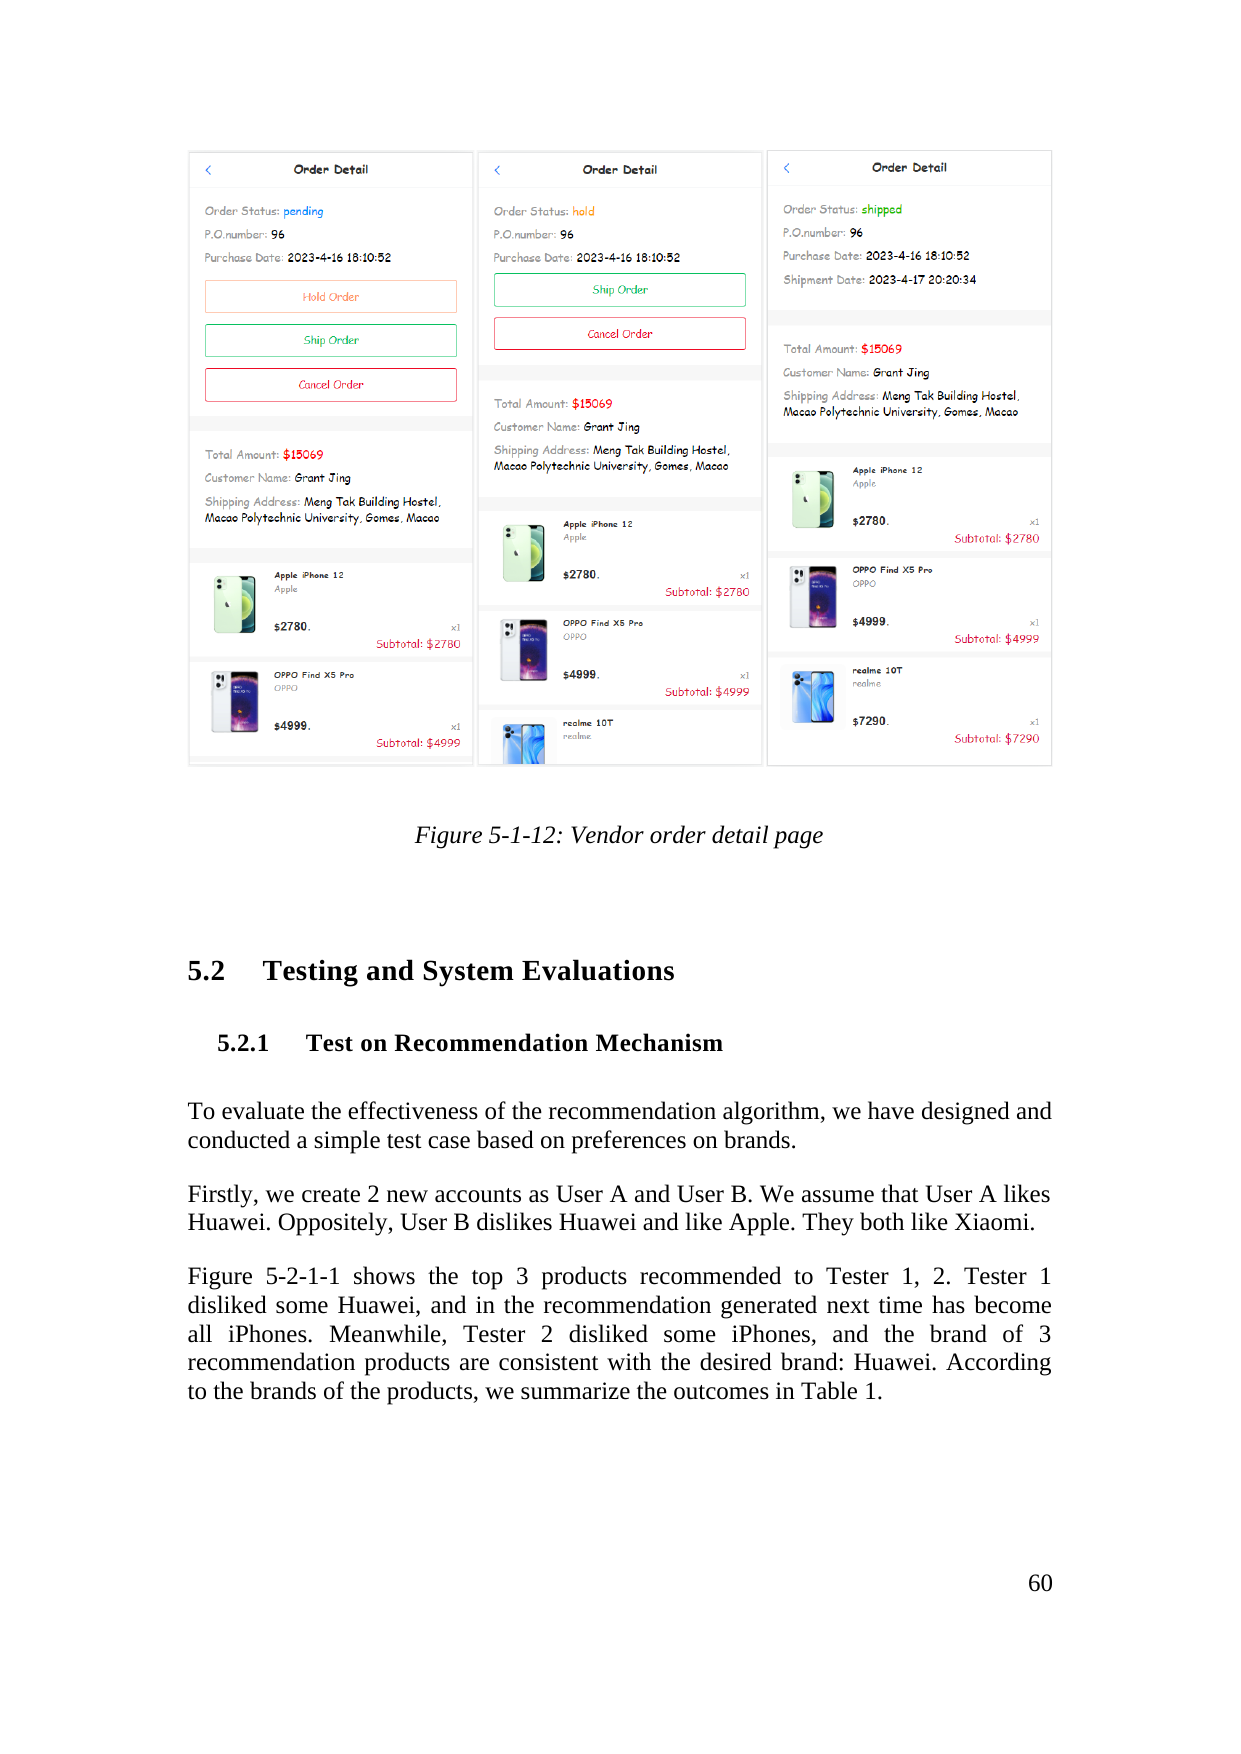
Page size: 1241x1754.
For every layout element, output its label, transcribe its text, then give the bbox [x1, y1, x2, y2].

picture [187, 150, 475, 767]
text Firstly, we create 2 new accounts as User A and User B. We assume that User A likes Huawei. Oppositely, User B dislikes Huawei and like Apple. They both like Xiaomi. [187, 1179, 1053, 1236]
picture [766, 150, 1053, 767]
subtitle Test on Recommendation Mechanism [217, 1028, 1053, 1057]
subtitle Testing and System Evaluations [187, 953, 1053, 986]
text Figure 5-1-12: Vendor order detail page [187, 820, 1053, 849]
text Figure 5-2-1-1 shows the top 3 products recommended to Tester 1, 2. Tester 1 disliked some Huawei, and in the recommendation generated next time has become all iPhones. Meanwhile, Tester 2 disliked some iPhones, and the brand of 3 recommendation products are consistent with the desired brand: Huawei. According to the brands of the products, we summarize the outcomes in Table 1. [187, 1261, 1053, 1405]
text To evaluate the effectiveness of the recommendation algorithm, we have designed and conducted a simple test case based on preferences on brands. [187, 1096, 1053, 1154]
picture [476, 150, 764, 767]
